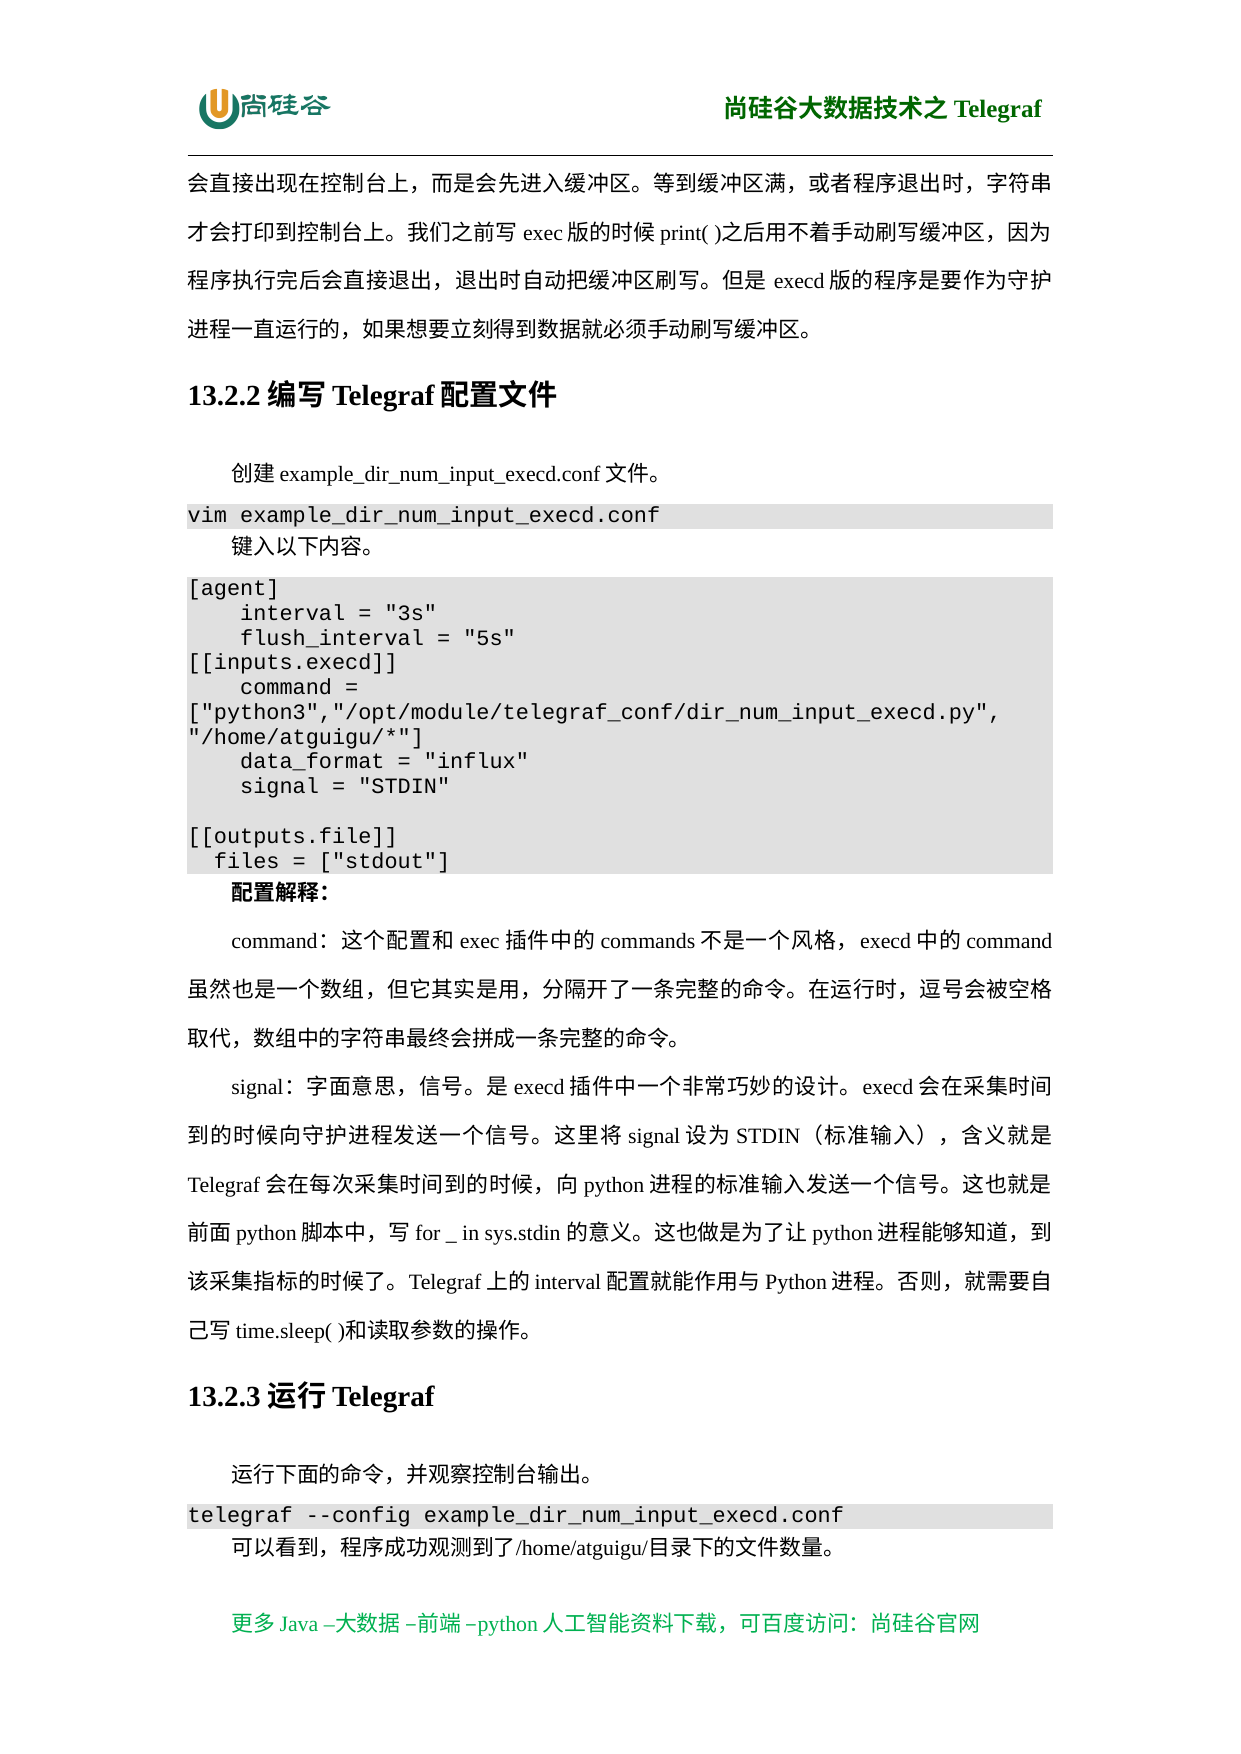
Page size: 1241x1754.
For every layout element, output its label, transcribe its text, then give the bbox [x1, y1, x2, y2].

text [187, 166, 1053, 344]
text signal = "STDIN" [187, 775, 1053, 800]
text vim example_dir_num_input_execd.conf [187, 504, 1053, 529]
text flush_interval = "5s" [187, 627, 1053, 651]
text telegraf --config example_dir_num_input_execd.conf [187, 1504, 1053, 1529]
text signal：字面意思，信号。是execd插件中一个非常巧妙的设计。execd会在采集时间到的时候向守护进程发送一个信号。这里将signal设为STDIN（标准输入），含义就是Telegraf会在每次采集时间到的时候，向python进程的标准输入发送一个信号。这也就是前面python脚本中，写for _ in sys.stdin 的意义。这也做是为了让python进程能够知道，到该采集指标的时候了。Telegraf上的interval配置就能作用与Python进程。否则，就需要自己写time.sleep( )和读取参数的操作。 [187, 1069, 1053, 1345]
text 创建example_dir_num_input_execd.conf文件。 [187, 456, 1053, 488]
text command：这个配置和exec插件中的commands不是一个风格，execd中的command虽然也是一个数组，但它其实是用，分隔开了一条完整的命令。在运行时，逗号会被空格取代，数组中的字符串最终会拼成一条完整的命令。 [187, 923, 1053, 1053]
text [agent] [187, 577, 1053, 602]
text command = ["python3","/opt/module/telegraf_conf/dir_num_input_execd.py", "/home/atguigu/*"] [187, 676, 1053, 751]
subtitle 运行Telegraf [187, 1361, 1053, 1426]
text 配置解释： [187, 874, 1053, 907]
text [[inputs.execd]] [187, 651, 1053, 676]
text 可以看到，程序成功观测到了/home/atguigu/目录下的文件数量。 [187, 1529, 1053, 1562]
text 键入以下内容。 [187, 529, 1053, 561]
text [[outputs.file]] [187, 825, 1053, 850]
text data_format = "influx" [187, 751, 1053, 775]
text files = ["stdout"] [187, 850, 1053, 874]
text interval = "3s" [187, 602, 1053, 627]
subtitle 编写Telegraf配置文件 [187, 360, 1053, 425]
picture [198, 88, 332, 130]
text 运行下面的命令，并观察控制台输出。 [187, 1456, 1053, 1489]
